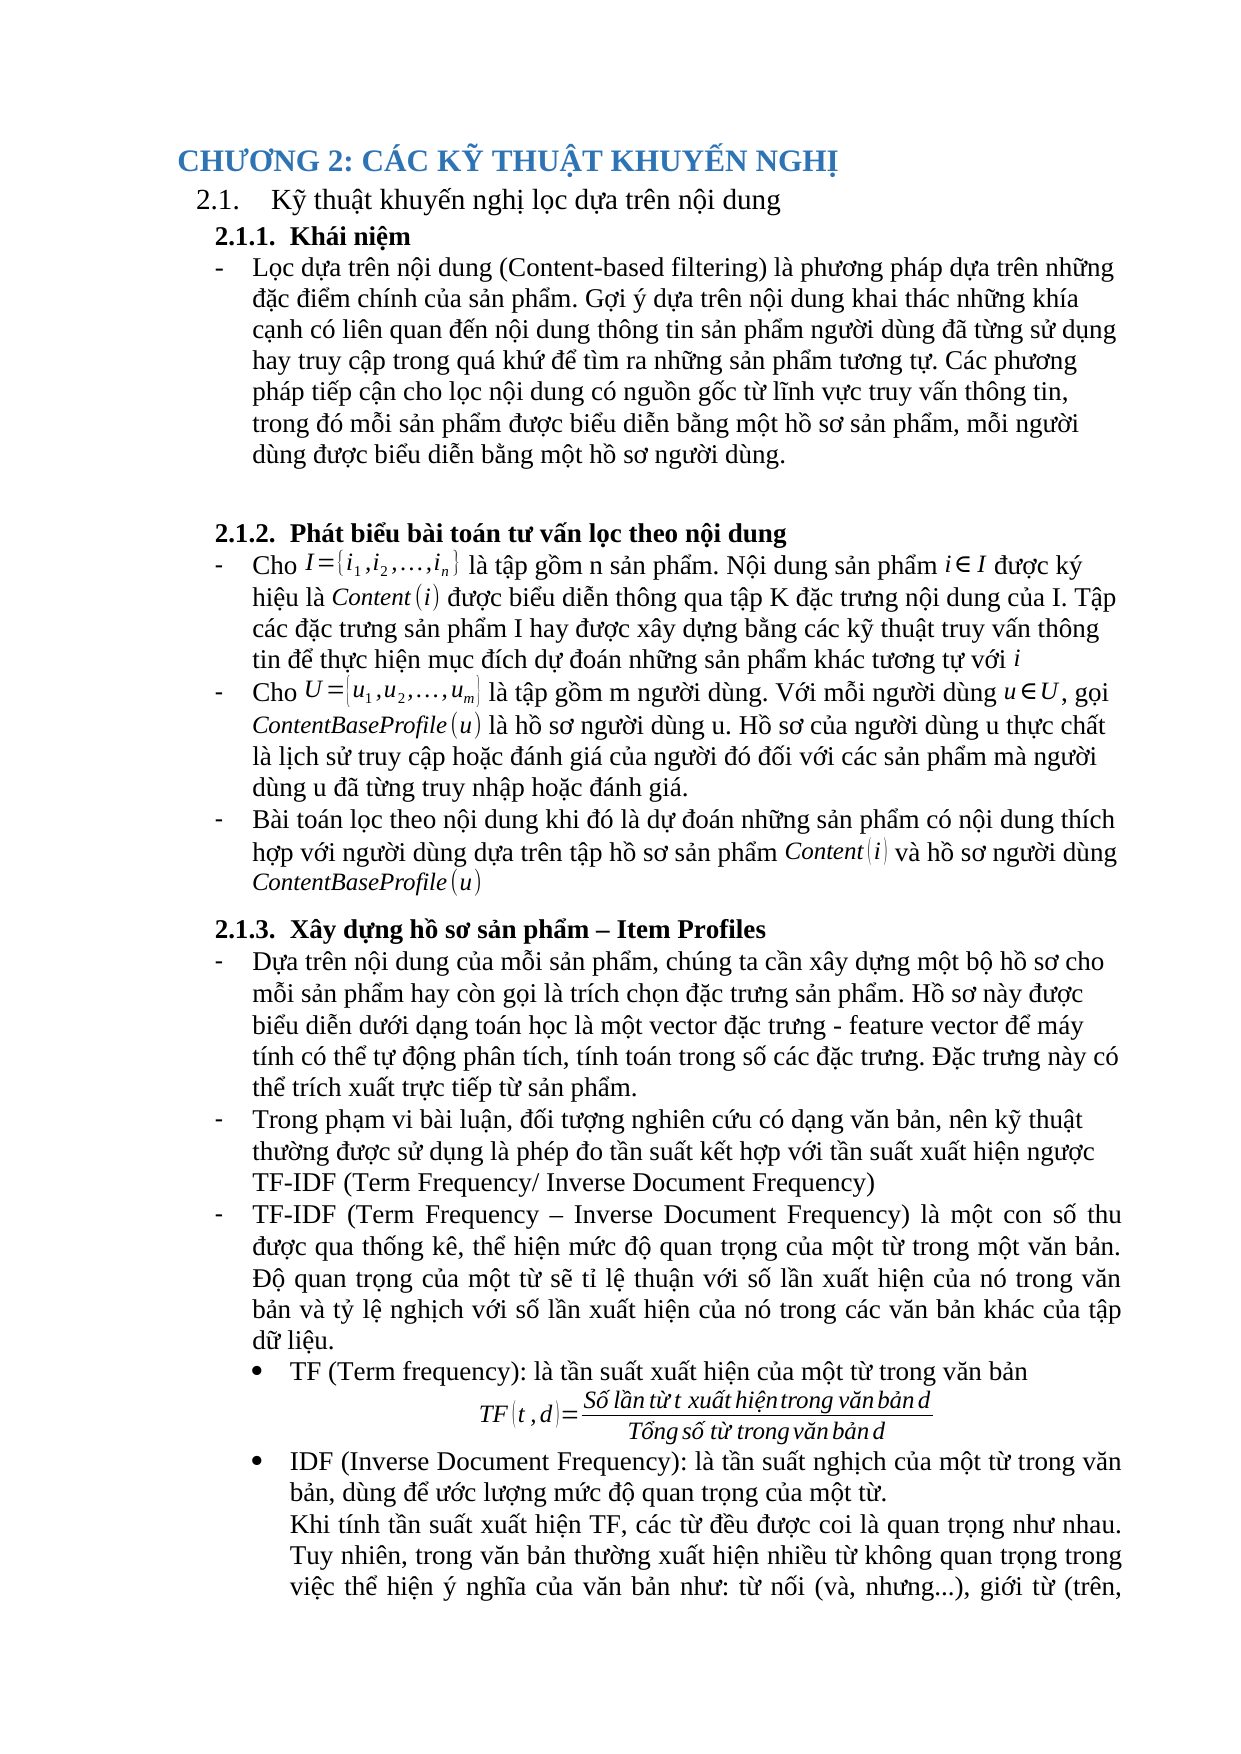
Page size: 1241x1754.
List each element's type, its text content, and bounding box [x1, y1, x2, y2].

list TF (Term frequency): là tần suất xuất hiện của một từ trong văn bản [252, 1355, 1123, 1386]
list Bài toán lọc theo nội dung khi đó là dự đoán những sản phẩm có nội dung thích hợp với người dùng dựa trên tập hồ sơ sản phẩm và hồ sơ người dùng [214, 803, 1123, 897]
list Trong phạm vi bài luận, đối tượng nghiên cứu có dạng văn bản, nên kỹ thuật thường được sử dụng là phép đo tần suất kết hợp với tần suất xuất hiện ngược TF-IDF (Term Frequency/ Inverse Document Frequency) [214, 1102, 1123, 1197]
subtitle CHƯƠNG 2: CÁC KỸ THUẬT KHUYẾN NGHỊ [177, 142, 1123, 178]
list TF-IDF (Term Frequency – Inverse Document Frequency) là một con số thu được qua thống kê, thể hiện mức độ quan trọng của một từ trong một văn bản. Độ quan trọng của một từ sẽ tỉ lệ thuận với số lần xuất hiện của nó trong văn bản và tỷ lệ nghịch với số lần xuất hiện của nó trong các văn bản khác của tập dữ liệu. [214, 1197, 1123, 1355]
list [289, 1508, 1123, 1601]
list IDF (Inverse Document Frequency): là tần suất nghịch của một từ trong văn bản, dùng để ước lượng mức độ quan trọng của một từ. [252, 1445, 1123, 1508]
subtitle Phát biểu bài toán tư vấn lọc theo nội dung [214, 517, 1123, 548]
list Cho là tập gồm n sản phẩm. Nội dung sản phẩm được ký hiệu là được biểu diễn thông qua tập K đặc trưng nội dung của I. Tập các đặc trưng sản phẩm I hay được xây dựng bằng các kỹ thuật truy vấn thông tin để thực hiện mục đích dự đoán những sản phẩm khác tương tự với [214, 548, 1123, 674]
list Dựa trên nội dung của mỗi sản phẩm, chúng ta cần xây dựng một bộ hồ sơ cho mỗi sản phẩm hay còn gọi là trích chọn đặc trưng sản phẩm. Hồ sơ này được biểu diễn dưới dạng toán học là một vector đặc trưng - feature vector để máy tính có thể tự động phân tích, tính toán trong số các đặc trưng. Đặc trưng này có thể trích xuất trực tiếp từ sản phẩm. [214, 944, 1123, 1102]
subtitle Xây dựng hồ sơ sản phẩm – Item Profiles [214, 913, 1123, 944]
subtitle Khái niệm [214, 220, 1123, 251]
list Lọc dựa trên nội dung (Content-based filtering) là phương pháp dựa trên những đặc điểm chính của sản phẩm. Gợi ý dựa trên nội dung khai thác những khía cạnh có liên quan đến nội dung thông tin sản phẩm người dùng đã từng sử dụng hay truy cập trong quá khứ để tìm ra những sản phẩm tương tự. Các phương pháp tiếp cận cho lọc nội dung có nguồn gốc từ lĩnh vực truy vấn thông tin, trong đó mỗi sản phẩm được biểu diễn bằng một hồ sơ sản phẩm, mỗi người dùng được biểu diễn bằng một hồ sơ người dùng. [214, 251, 1123, 469]
list Cho là tập gồm m người dùng. Với mỗi người dùng , gọi là hồ sơ người dùng u. Hồ sơ của người dùng u thực chất là lịch sử truy cập hoặc đánh giá của người đó đối với các sản phẩm mà người dùng u đã từng truy nhập hoặc đánh giá. [214, 674, 1123, 803]
subtitle Kỹ thuật khuyến nghị lọc dựa trên nội dung [196, 182, 1123, 216]
